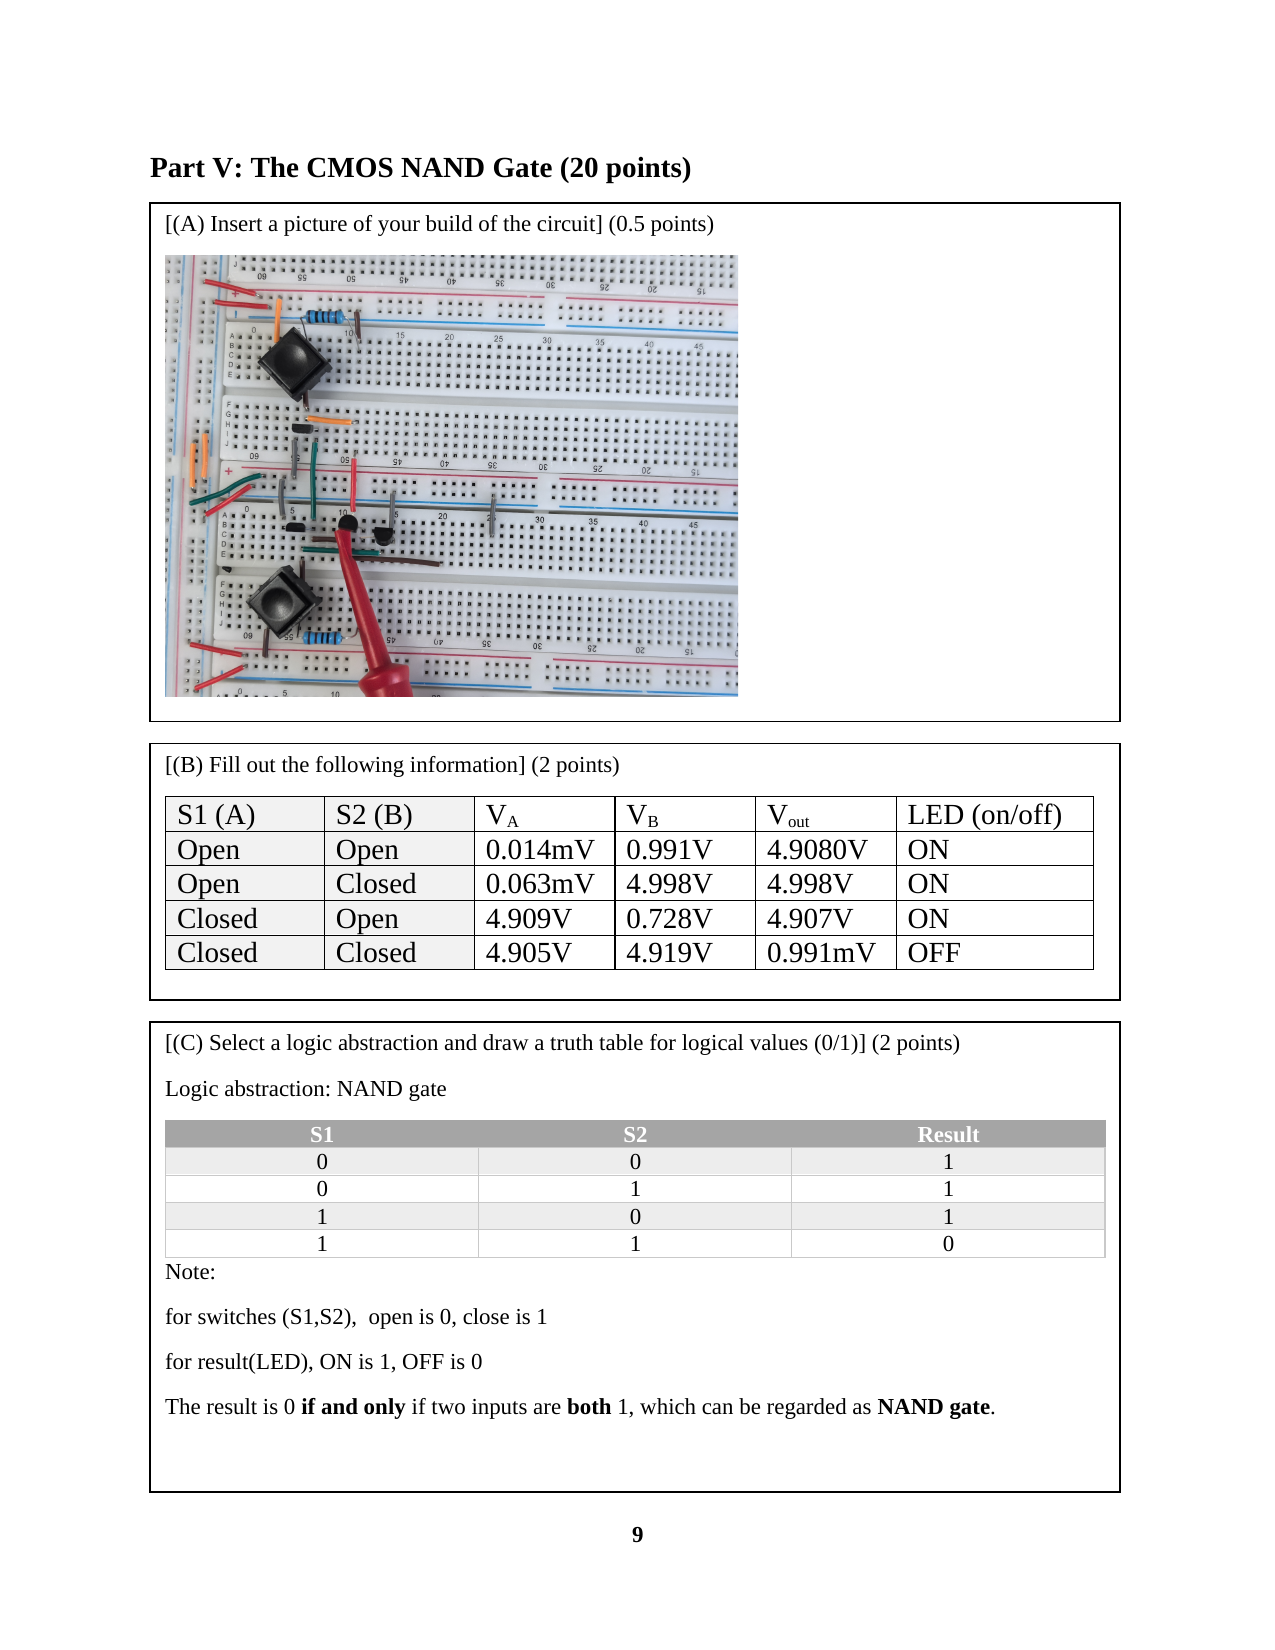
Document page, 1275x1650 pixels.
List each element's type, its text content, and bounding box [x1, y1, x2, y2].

picture [165, 255, 739, 697]
text Part V: The CMOS NAND Gate (20 points) [150, 150, 1125, 183]
